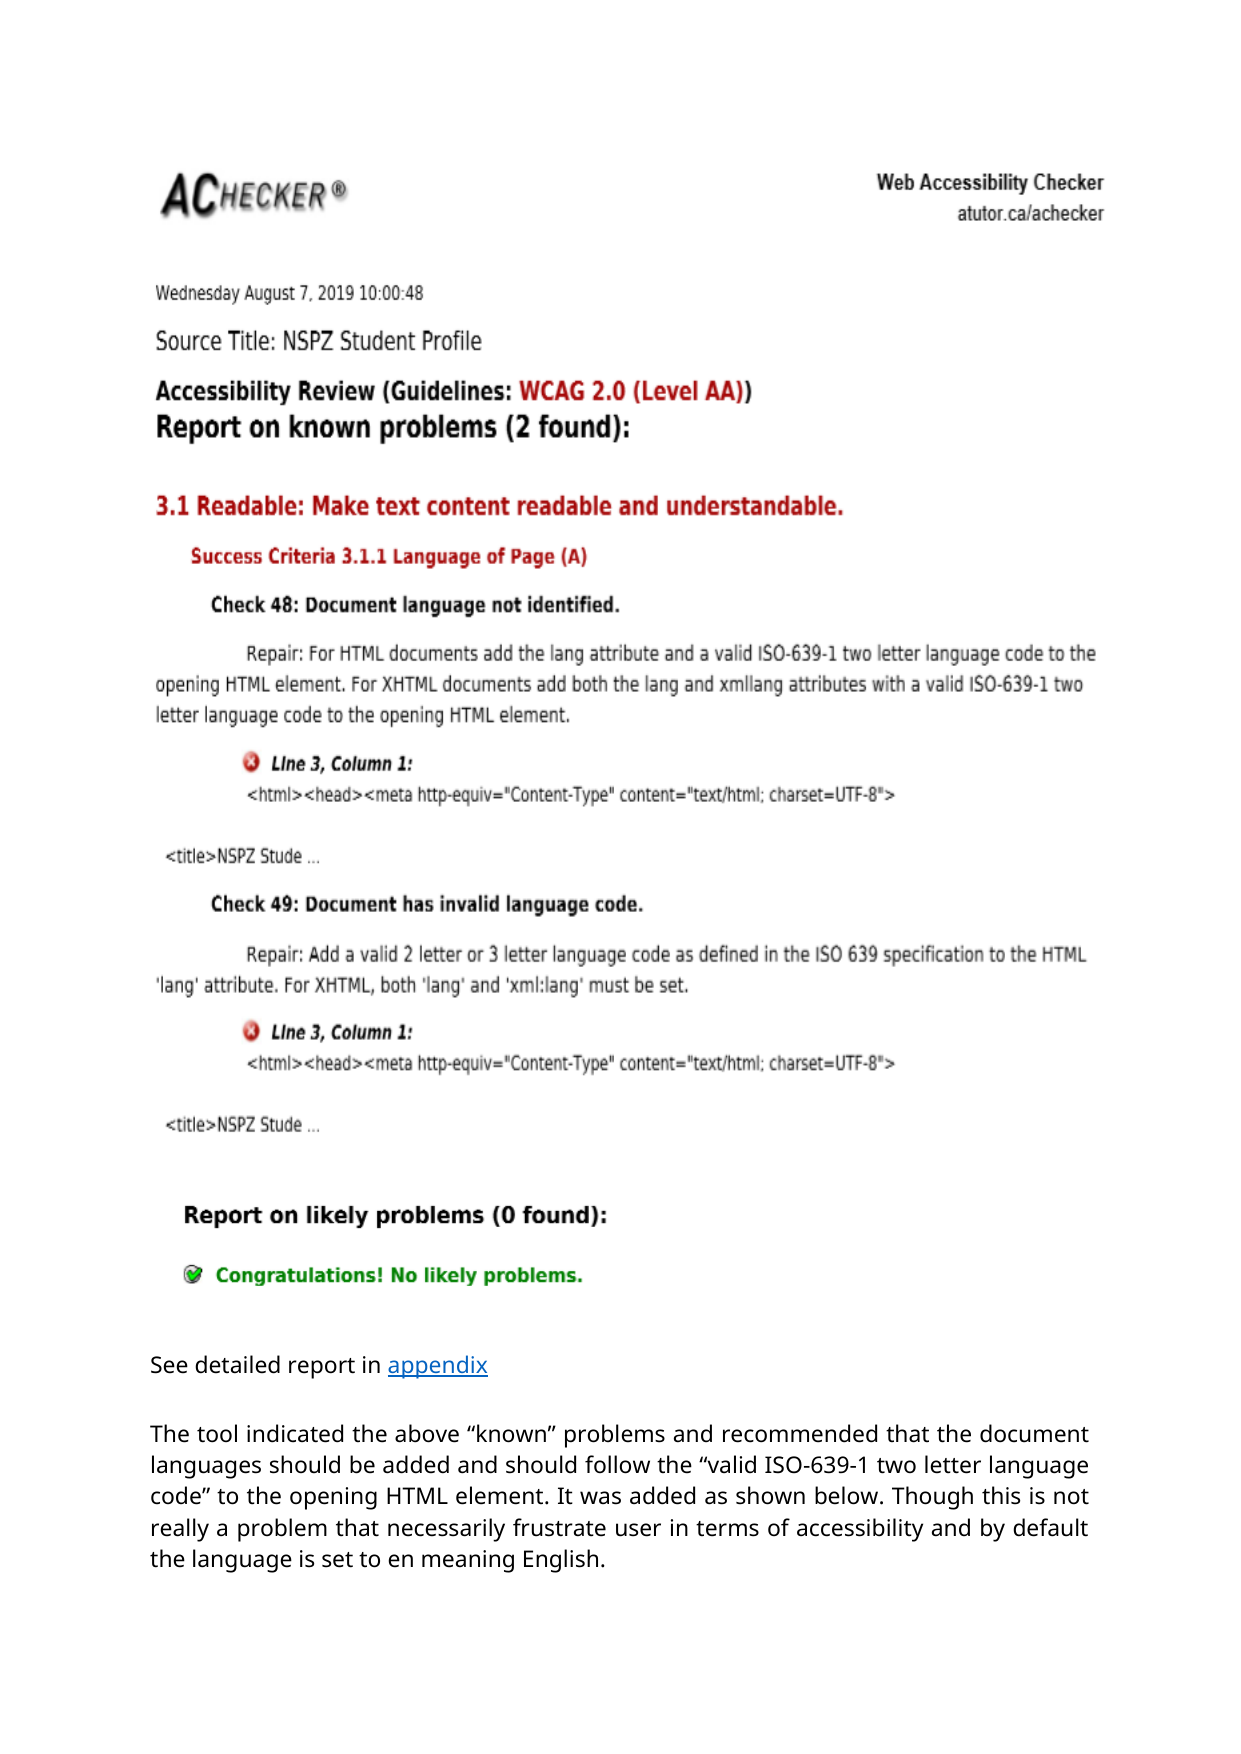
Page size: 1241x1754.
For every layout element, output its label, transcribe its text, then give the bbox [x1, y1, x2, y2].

text See detailed report in appendix [150, 1349, 1090, 1380]
picture [150, 150, 1109, 1150]
text The tool indicated the above “known” problems and recommended that the document languages should be added and should follow the “valid ISO-639-1 two letter language code” to the opening HTML element. It was added as shown below. Though this is not really a problem that necessarily frustrate user in terms of accessibility and by default the language is set to en meaning English. [150, 1418, 1090, 1574]
picture [150, 1177, 1105, 1292]
